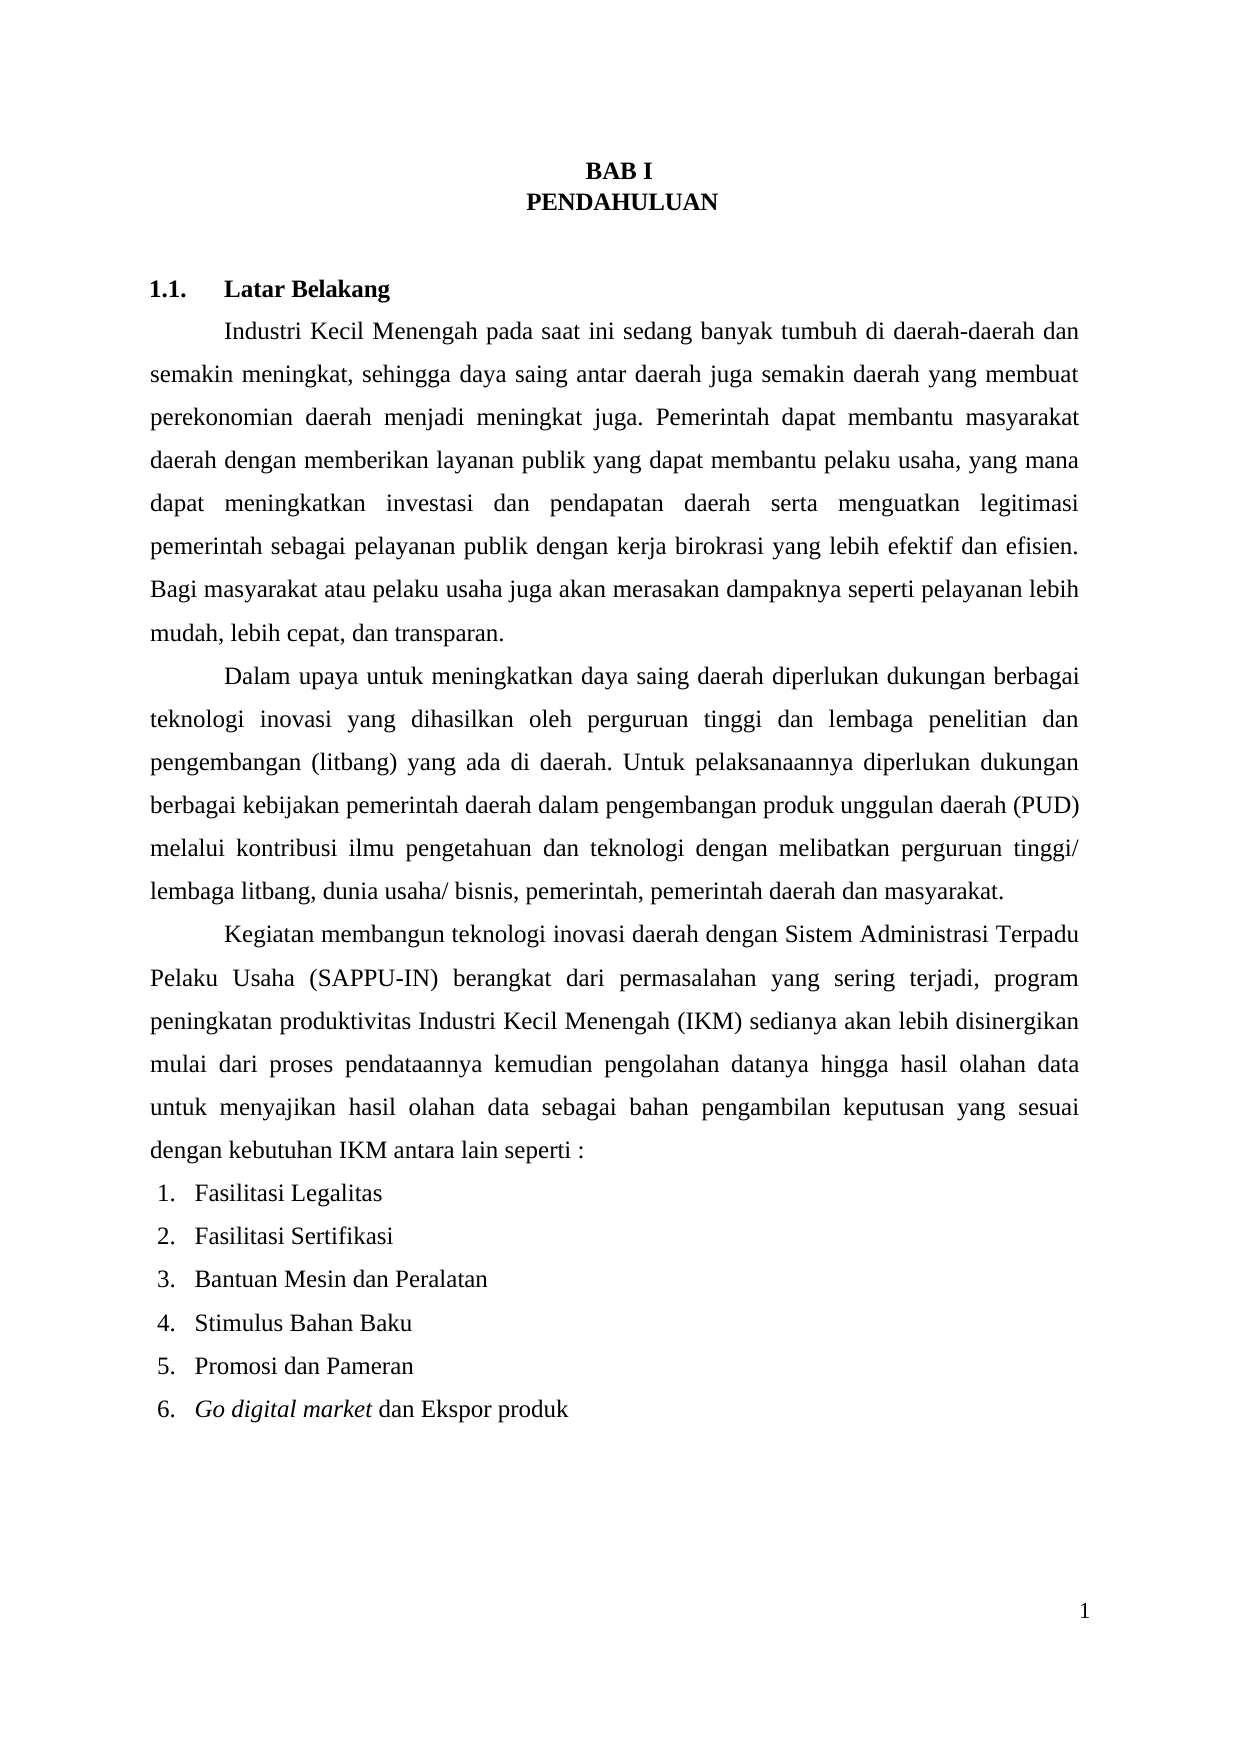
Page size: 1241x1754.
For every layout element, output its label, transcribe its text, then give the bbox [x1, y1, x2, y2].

list Promosi dan Pameran [157, 1351, 949, 1379]
list Fasilitasi Legalitas [157, 1178, 949, 1207]
subtitle BAB I PENDAHULUAN [150, 156, 1094, 216]
text Dalam upaya untuk meningkatkan daya saing daerah diperlukan dukungan berbagai teknologi inovasi yang dihasilkan oleh perguruan tinggi dan lembaga penelitian dan pengembangan (litbang) yang ada di daerah. Untuk pelaksanaannya diperlukan dukungan berbagai kebijakan pemerintah daerah dalam pengembangan produk unggulan daerah (PUD) melalui kontribusi ilmu pengetahuan dan teknologi dengan melibatkan perguruan tinggi/ lembaga litbang, dunia usaha/ bisnis, pemerintah, pemerintah daerah dan masyarakat. [150, 661, 1080, 905]
list Stimulus Bahan Baku [157, 1308, 949, 1336]
list Go digital market dan Ekspor produk [157, 1394, 949, 1423]
text Industri Kecil Menengah pada saat ini sedang banyak tumbuh di daerah-daerah dan semakin meningkat, sehingga daya saing antar daerah juga semakin daerah yang membuat perekonomian daerah menjadi meningkat juga. Pemerintah dapat membantu masyarakat daerah dengan memberikan layanan publik yang dapat membantu pelaku usaha, yang mana dapat meningkatkan investasi dan pendapatan daerah serta menguatkan legitimasi pemerintah sebagai pelayanan publik dengan kerja birokrasi yang lebih efektif dan efisien. Bagi masyarakat atau pelaku usaha juga akan merasakan dampaknya seperti pelayanan lebih mudah, lebih cepat, dan transparan. [150, 316, 1080, 646]
text Kegiatan membangun teknologi inovasi daerah dengan Sistem Administrasi Terpadu Pelaku Usaha (SAPPU-IN) berangkat dari permasalahan yang sering terjadi, program peningkatan produktivitas Industri Kecil Menengah (IKM) sedianya akan lebih disinergikan mulai dari proses pendataannya kemudian pengolahan datanya hingga hasil olahan data untuk menyajikan hasil olahan data sebagai bahan pengambilan keputusan yang sesuai dengan kebutuhan IKM antara lain seperti : [150, 919, 1080, 1164]
subtitle Latar Belakang [149, 274, 1090, 303]
list Fasilitasi Sertifikasi [157, 1221, 949, 1250]
list Bantuan Mesin dan Peralatan [157, 1264, 949, 1293]
